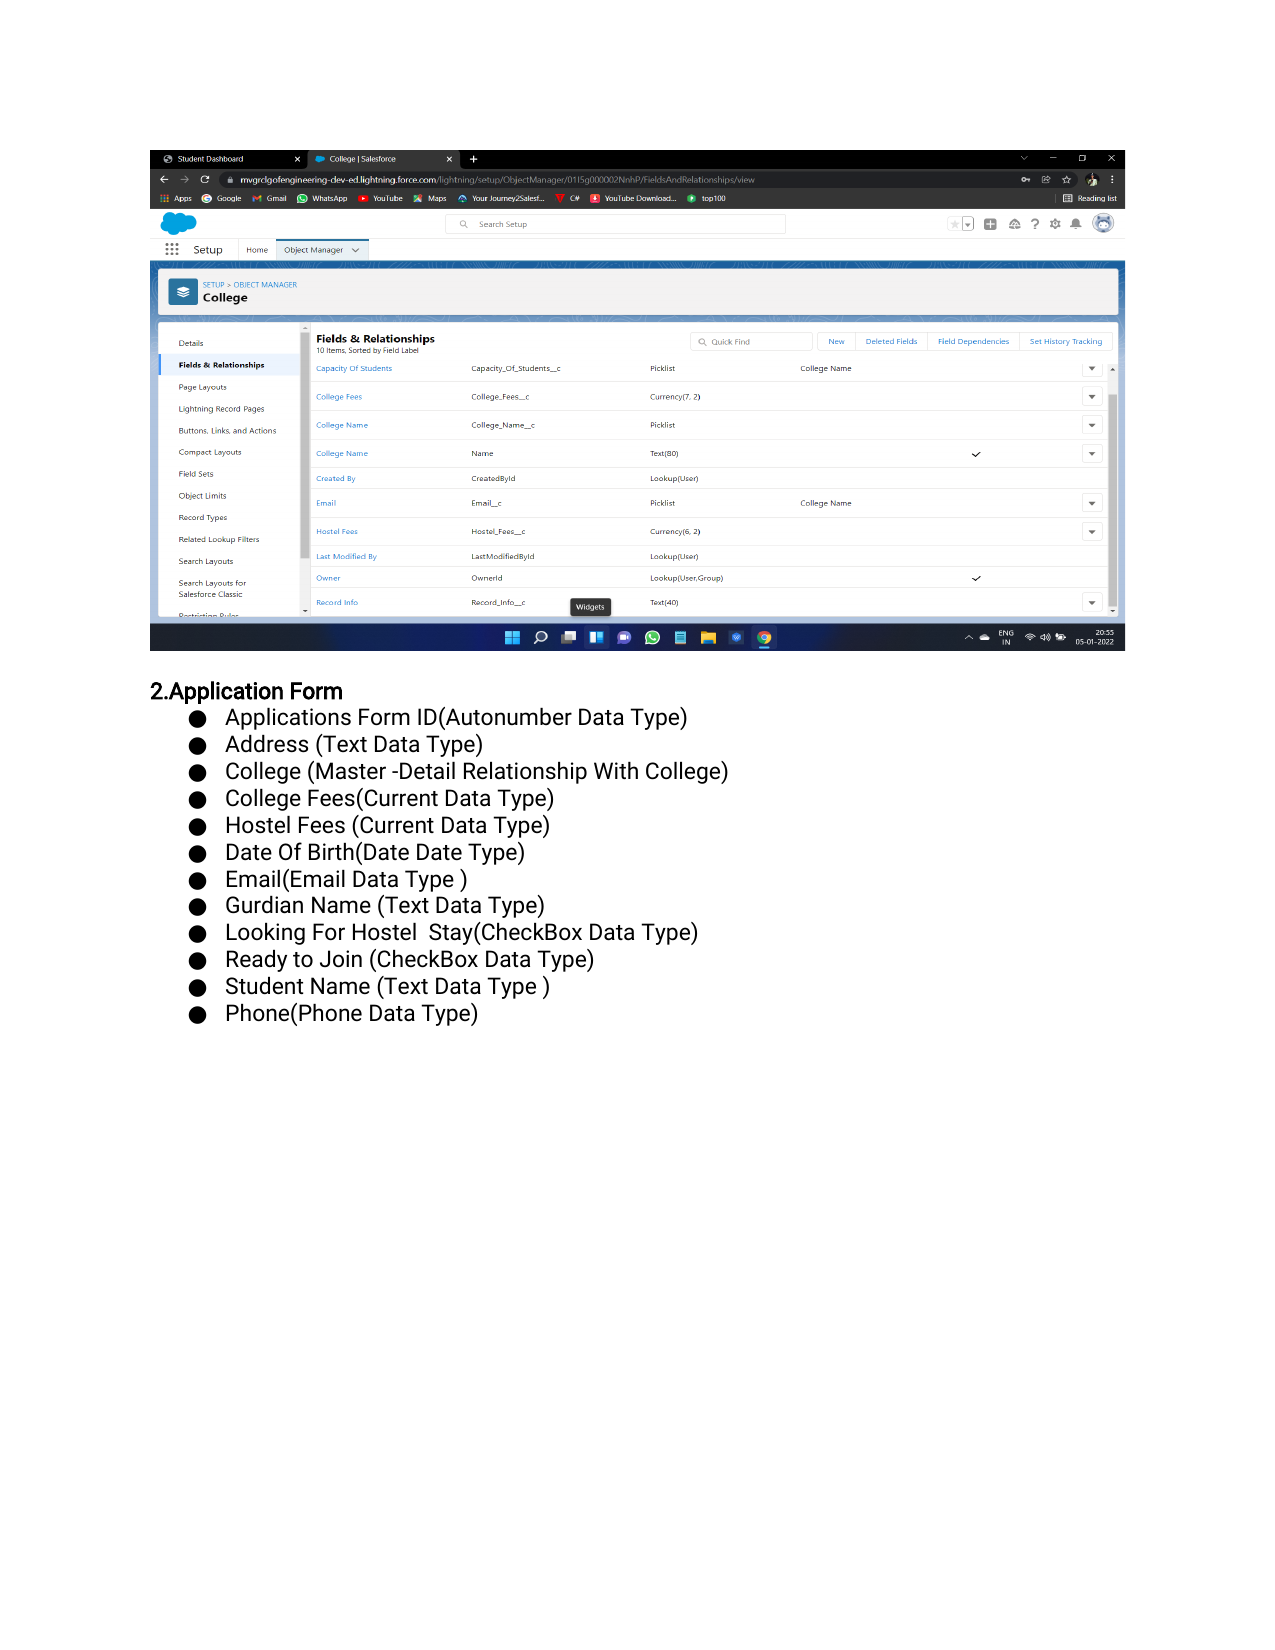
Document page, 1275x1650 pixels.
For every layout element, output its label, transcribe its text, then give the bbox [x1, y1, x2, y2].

list Address (Text Data Type) [187, 731, 1125, 758]
list College (Master -Detail Relationship With College) [187, 758, 1125, 785]
list Hostel Fees (Current Data Type) [187, 812, 1125, 839]
list Date Of Birth(Date Date Type) [187, 839, 1125, 866]
list Looking For Hostel Stay(CheckBox Data Type) [187, 919, 1125, 946]
list Student Name (Text Data Type ) [187, 973, 1125, 1000]
list College Fees(Current Data Type) [187, 785, 1125, 812]
list Ready to Join (CheckBox Data Type) [187, 946, 1125, 973]
text 2.Application Form [150, 678, 1125, 704]
list Gurdian Name (Text Data Type) [187, 893, 1125, 919]
picture [150, 150, 1125, 651]
list Phone(Phone Data Type) [187, 1000, 1125, 1027]
list Email(Email Data Type ) [187, 866, 1125, 893]
list Applications Form ID(Autonumber Data Type) [187, 704, 1125, 731]
